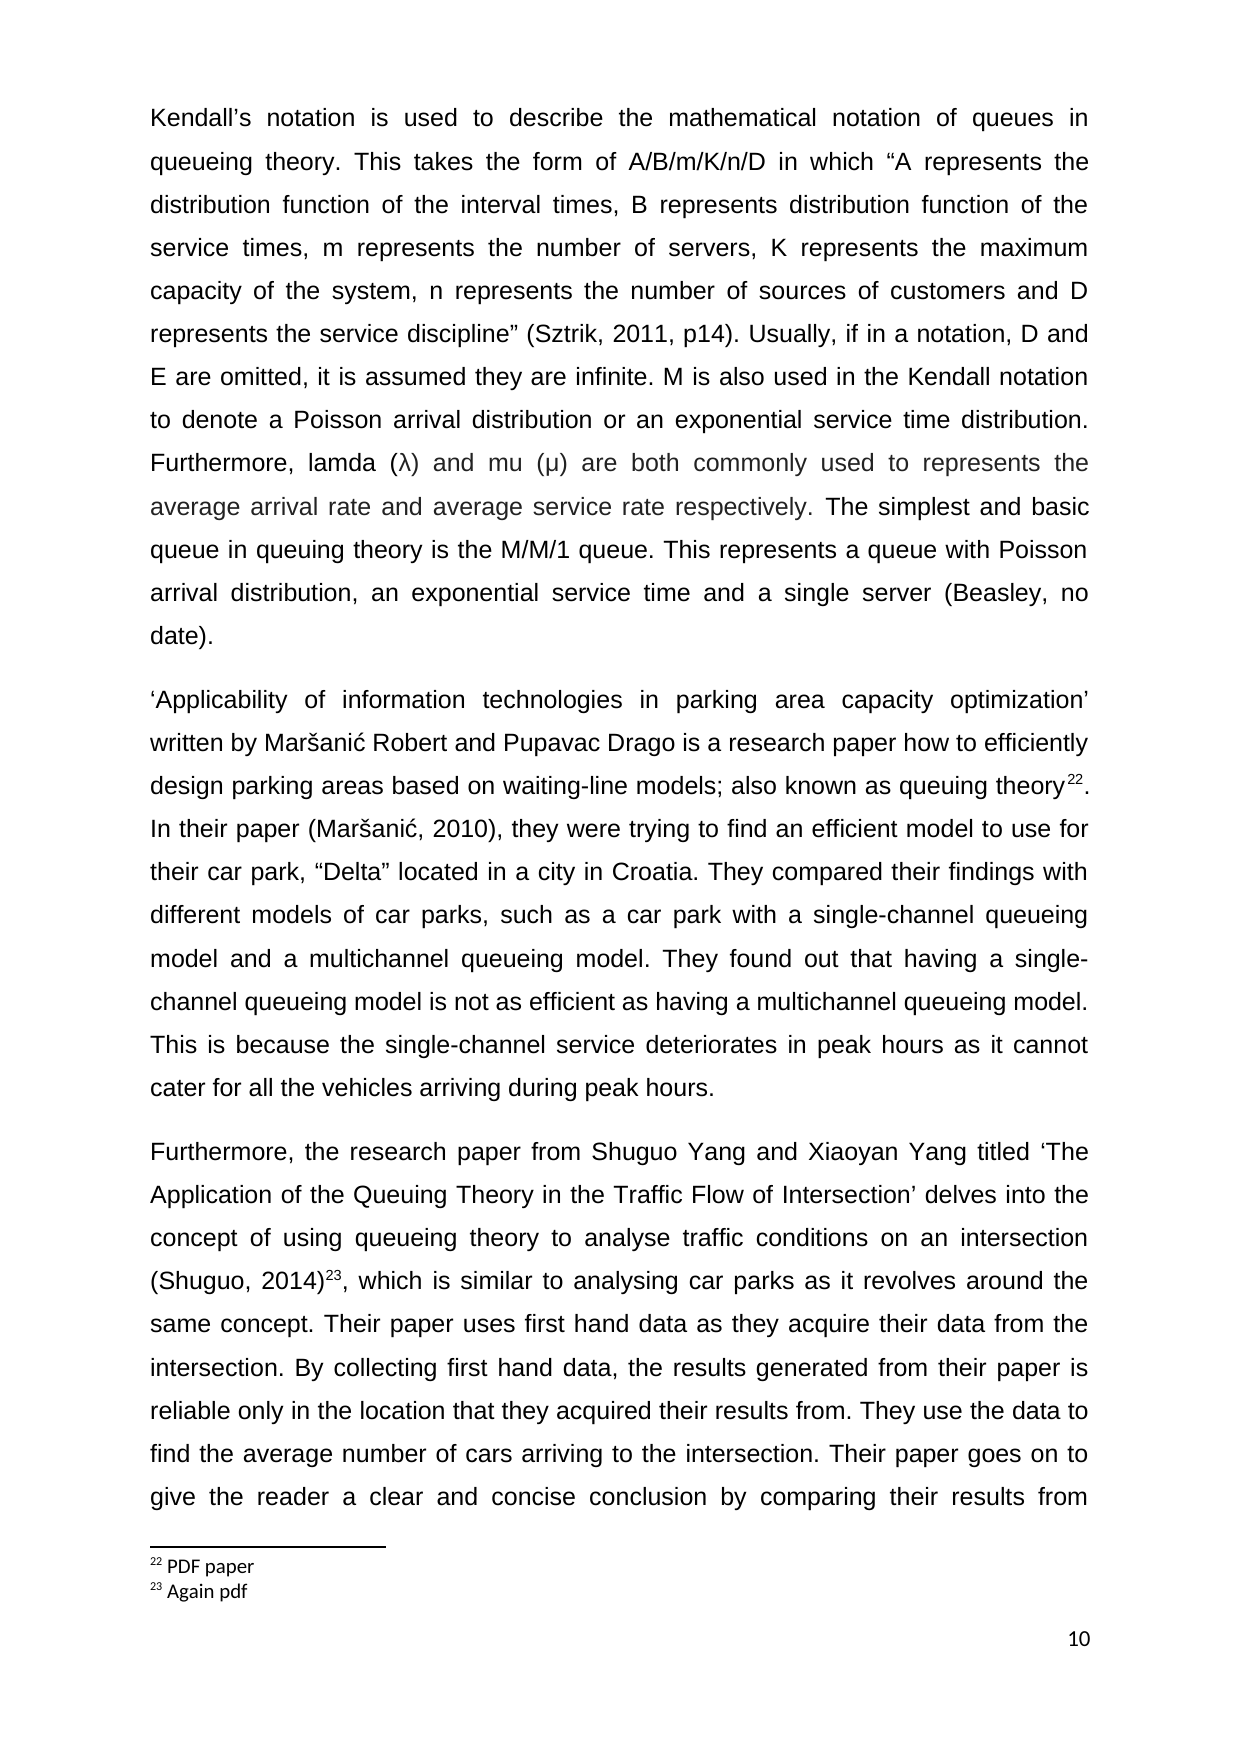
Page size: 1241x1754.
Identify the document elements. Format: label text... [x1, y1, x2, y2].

text ‘Applicability of information technologies in parking area capacity optimization’ written by Maršanić Robert and Pupavac Drago is a research paper how to efficiently design parking areas based on waiting-line models; also known as queuing theory. In their paper (Maršanić, 2010), they were trying to find an efficient model to use for their car park, “Delta” located in a city in Croatia. They compared their findings with different models of car parks, such as a car park with a single-channel queueing model and a multichannel queueing model. They found out that having a single-channel queueing model is not as efficient as having a multichannel queueing model. This is because the single-channel service deteriorates in peak hours as it cannot cater for all the vehicles arriving during peak hours. [150, 685, 1090, 1102]
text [150, 1137, 1090, 1511]
text Kendall’s notation is used to describe the mathematical notation of queues in queueing theory. This takes the form of A/B/m/K/n/D in which “A represents the distribution function of the interval times, B represents distribution function of the service times, m represents the number of servers, K represents the maximum capacity of the system, n represents the number of sources of customers and D represents the service discipline” (Sztrik, 2011, p14). Usually, if in a notation, D and E are omitted, it is assumed they are infinite. M is also used in the Kendall notation to denote a Poisson arrival distribution or an exponential service time distribution. Furthermore, lamda (λ) and mu (μ) are both commonly used to represents the average arrival rate and average service rate respectively. The simplest and basic queue in queuing theory is the M/M/1 queue. This represents a queue with Poisson arrival distribution, an exponential service time and a single server (Beasley, no date). [150, 103, 1090, 650]
